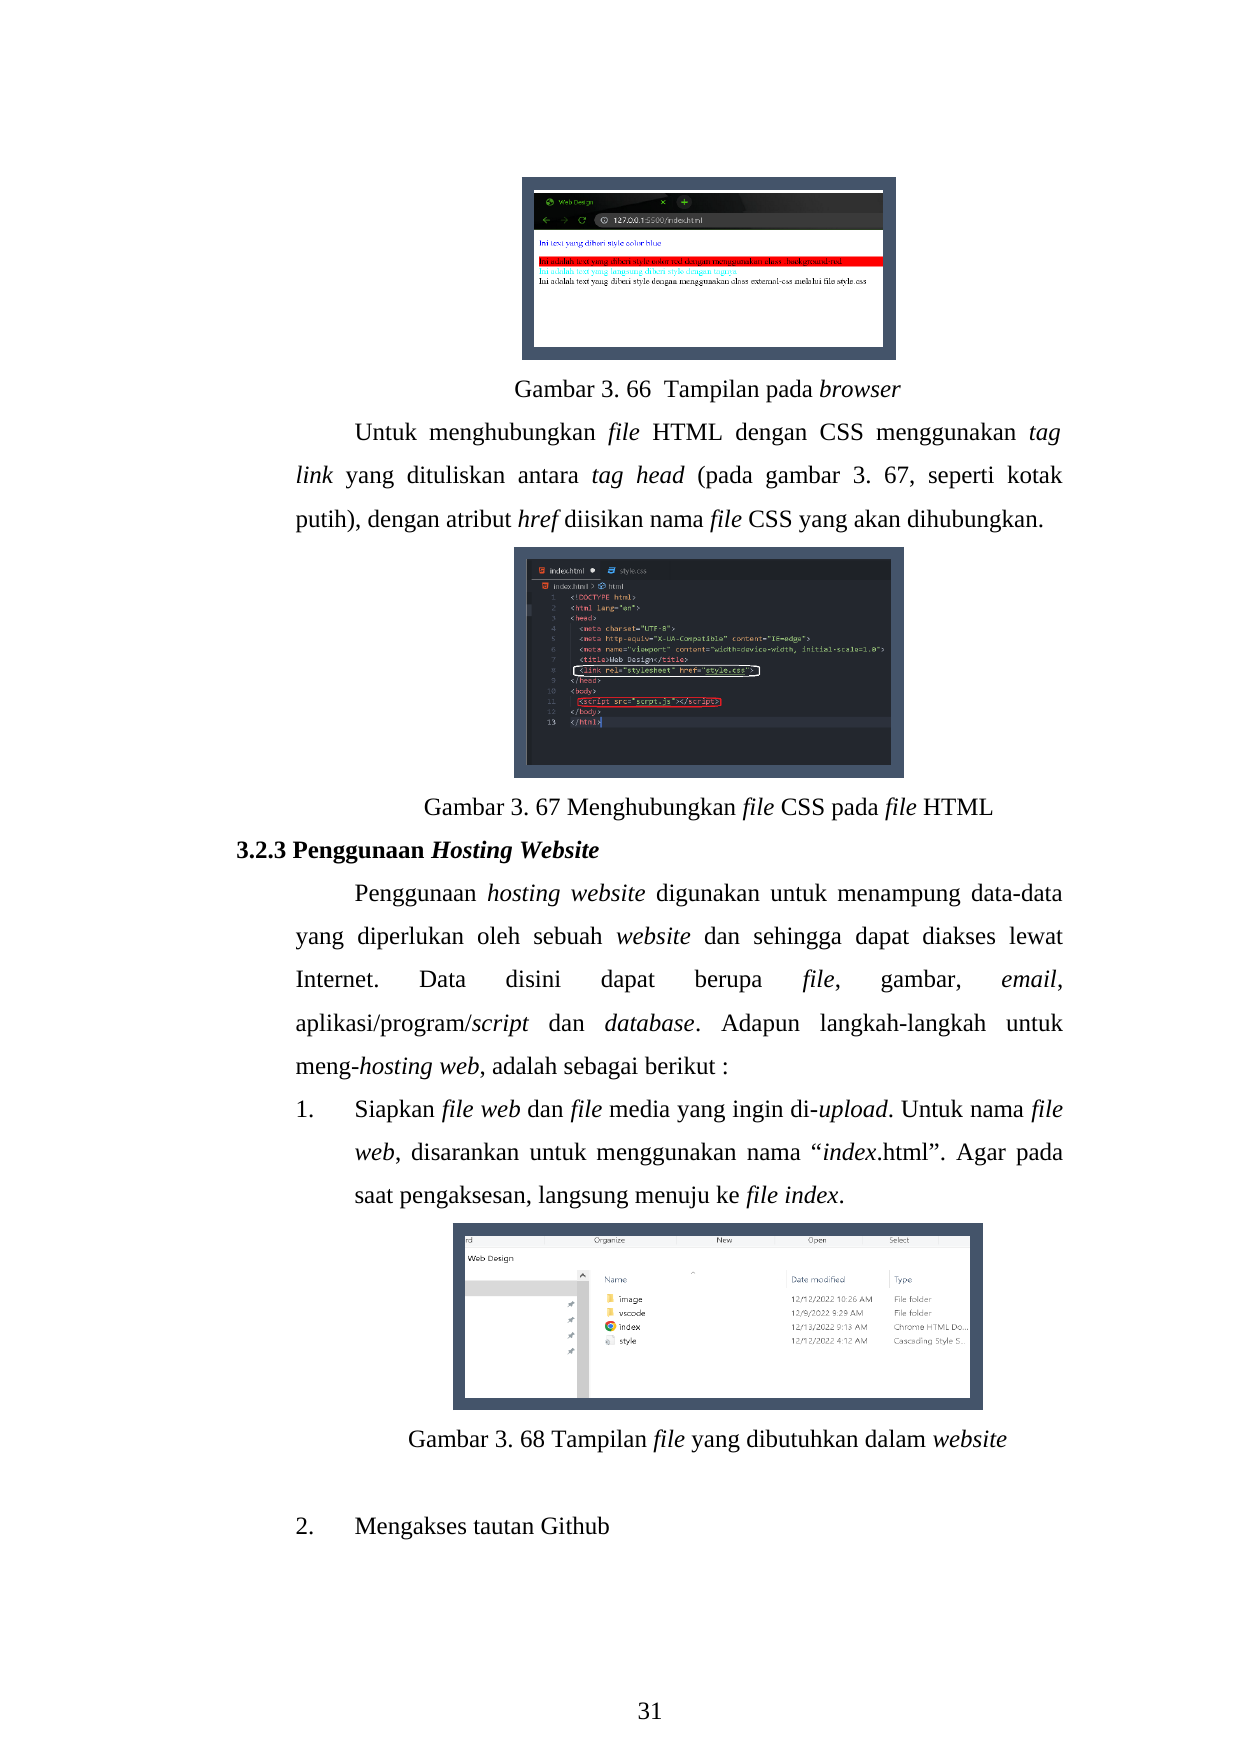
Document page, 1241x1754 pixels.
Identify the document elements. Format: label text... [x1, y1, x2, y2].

subtitle 3.2.3 Penggunaan Hosting Website [236, 835, 1063, 864]
text Untuk menghubungkan file HTML dengan CSS menggunakan tag link yang dituliskan antara tag head (pada gambar 3. 67, seperti kotak putih), dengan atribut href diisikan nama file CSS yang akan dihubungkan. [295, 417, 1063, 532]
picture [526, 559, 891, 765]
list Siapkan file web dan file media yang ingin di-upload. Untuk nama file web, disarankan untuk menggunakan nama “index.html”. Agar pada saat pengaksesan, langsung menuju ke file index. [295, 1094, 1063, 1209]
text Gambar 3. 67 Menghubungkan file CSS pada file HTML [295, 792, 1063, 821]
picture [465, 1236, 970, 1398]
text Penggunaan hosting website digunakan untuk menampung data-data yang diperlukan oleh sebuah website dan sehingga dapat diakses lewat Internet. Data disini dapat berupa file, gambar, email, aplikasi/program/script dan database. Adapun langkah-langkah untuk meng-hosting web, adalah sebagai berikut : [295, 878, 1063, 1079]
picture [534, 193, 883, 347]
text Gambar 3. 68 Tampilan file yang dibutuhkan dalam website [295, 1424, 1063, 1453]
list Mengakses tautan Github [295, 1511, 1063, 1539]
text Gambar 3. 66 Tampilan pada browser [295, 374, 1063, 403]
